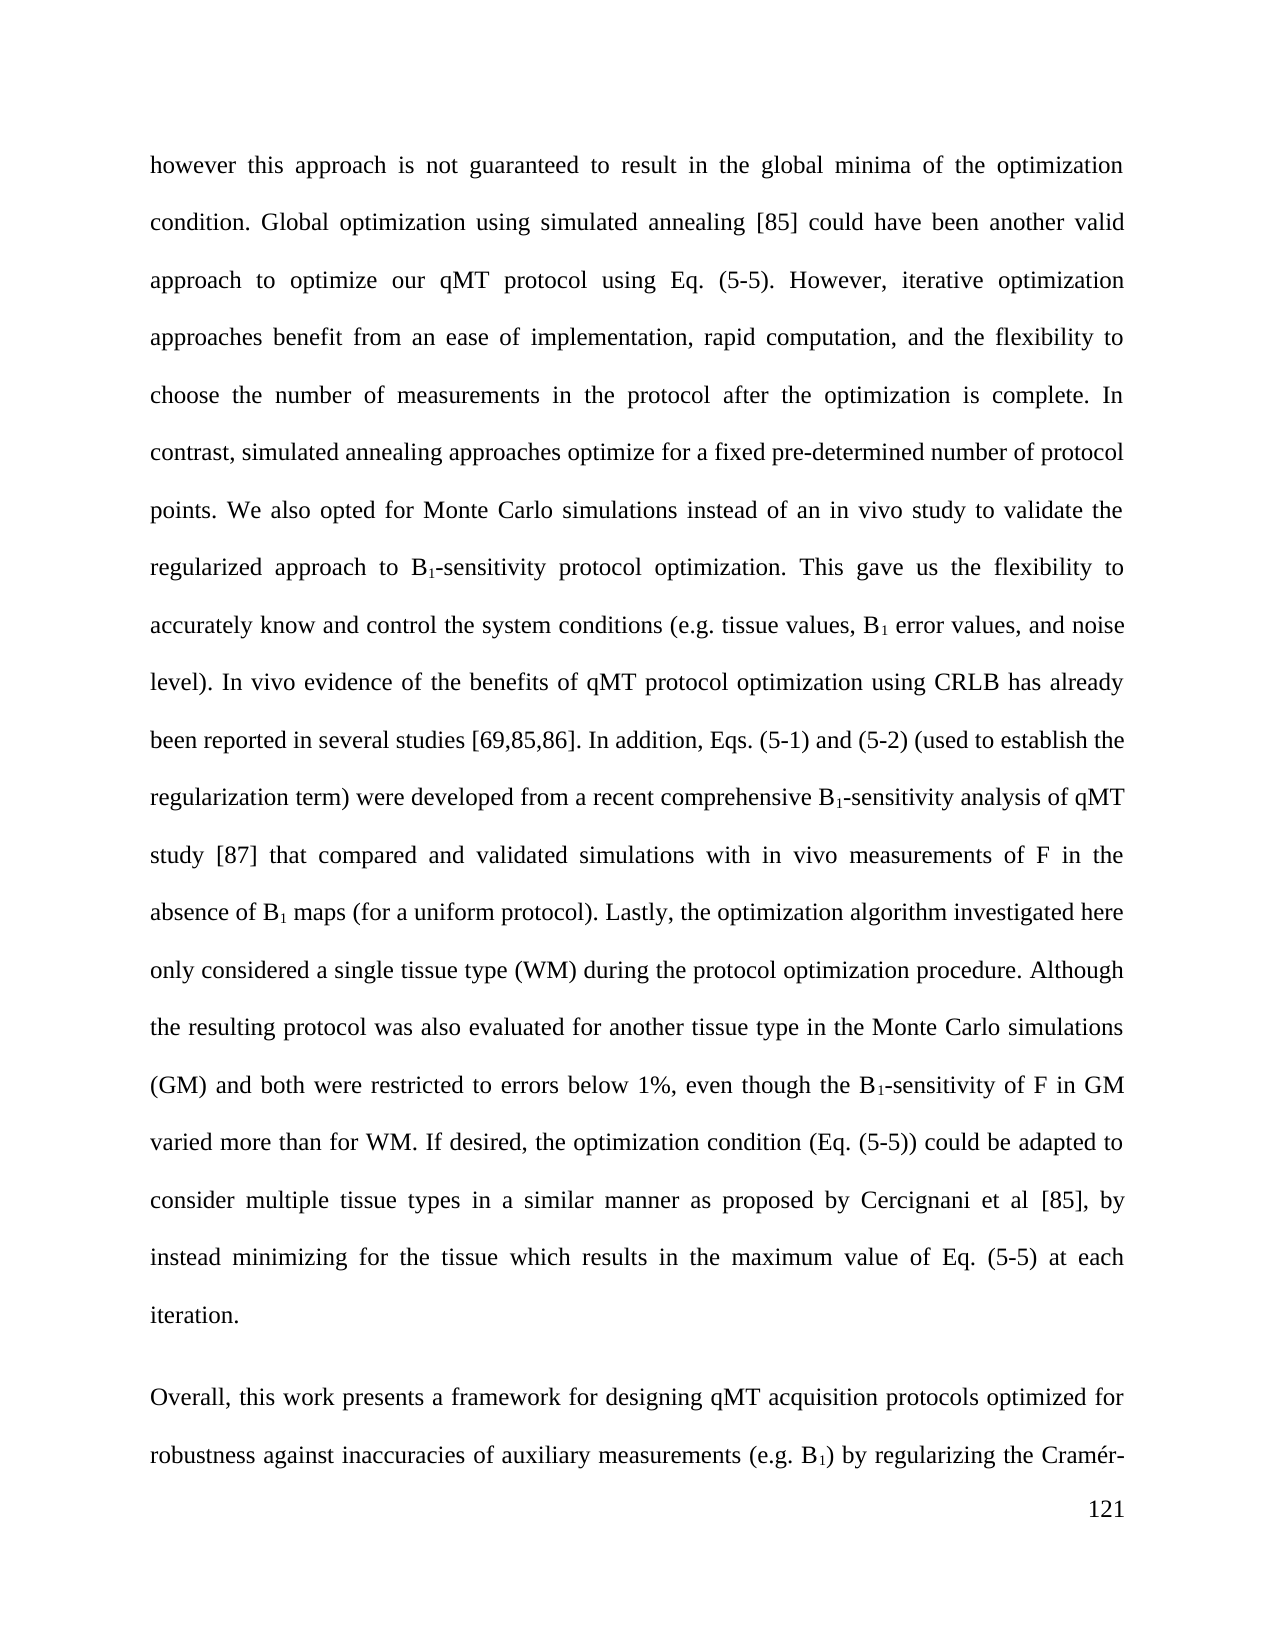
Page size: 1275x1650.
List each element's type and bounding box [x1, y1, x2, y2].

text [150, 1382, 1125, 1469]
text [150, 150, 1125, 1329]
